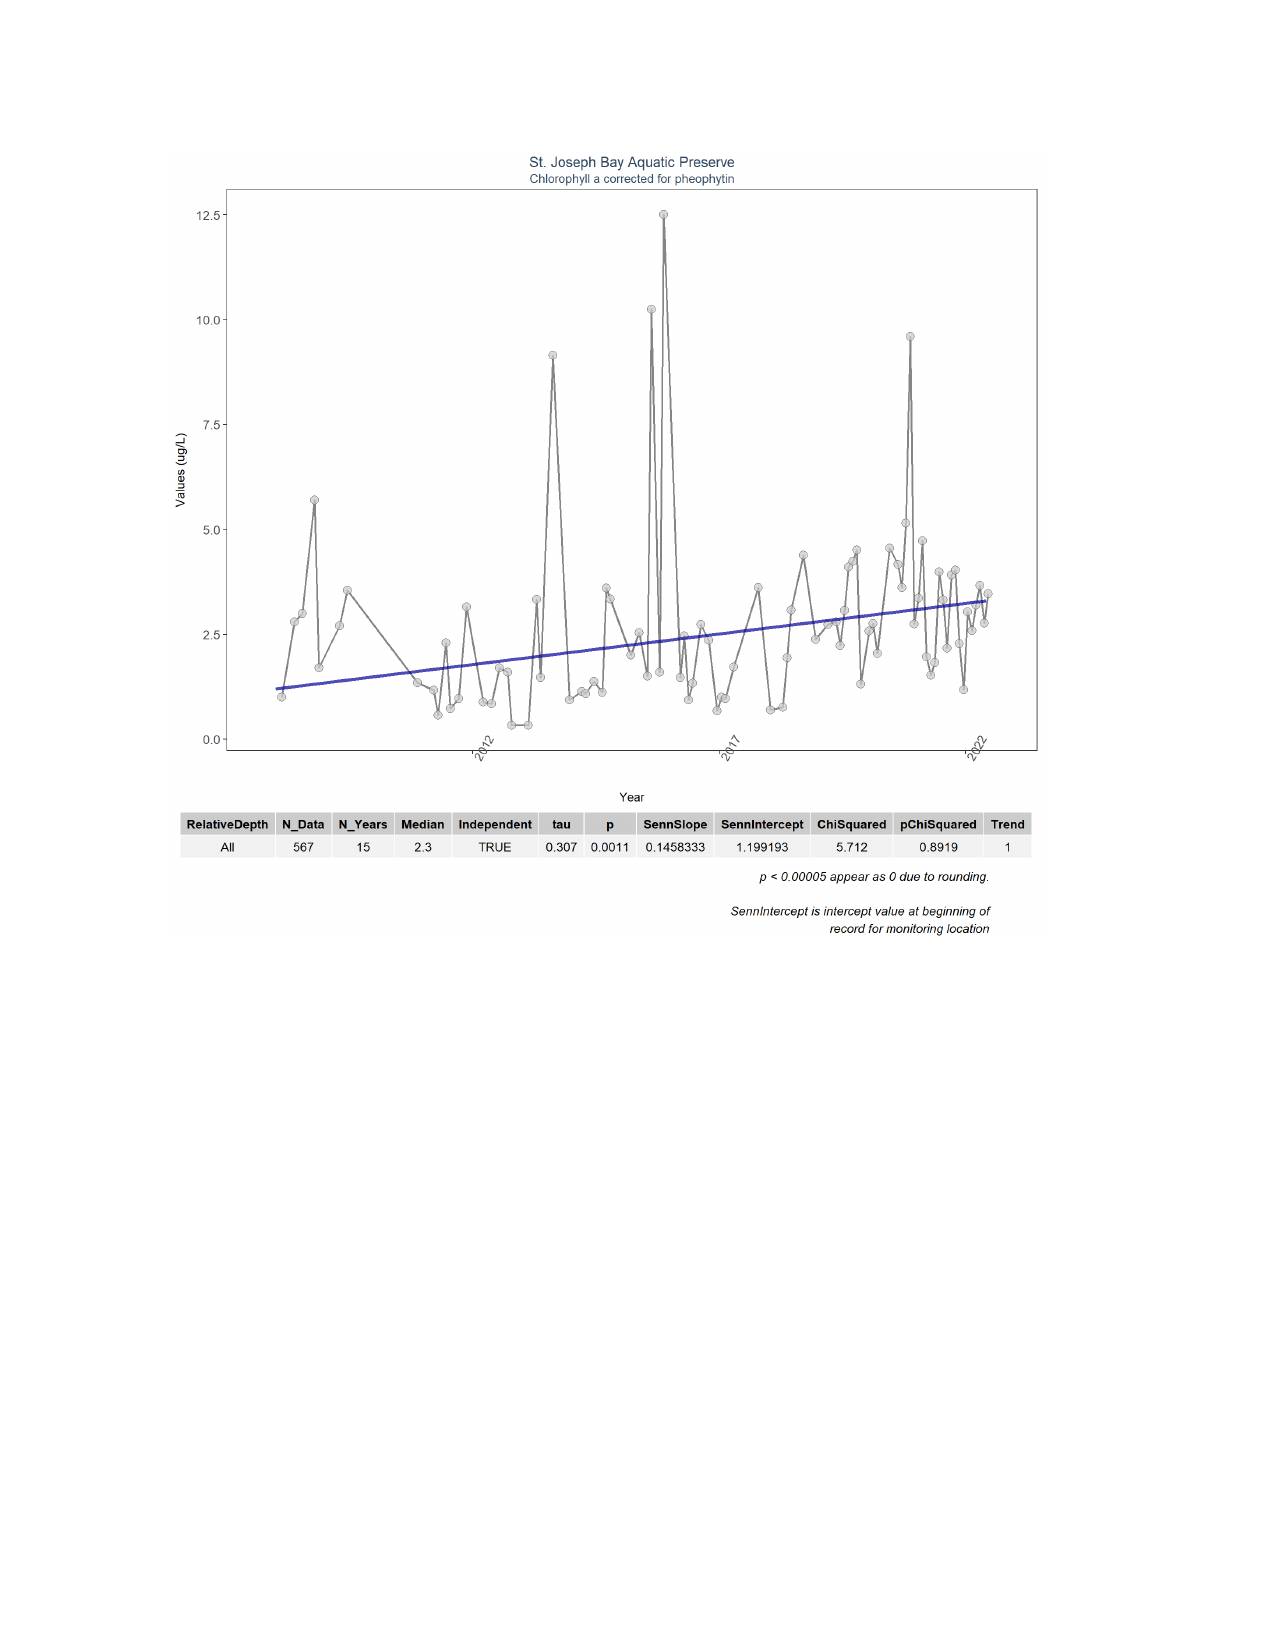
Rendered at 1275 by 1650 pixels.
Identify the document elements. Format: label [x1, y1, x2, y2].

picture [168, 150, 1044, 938]
